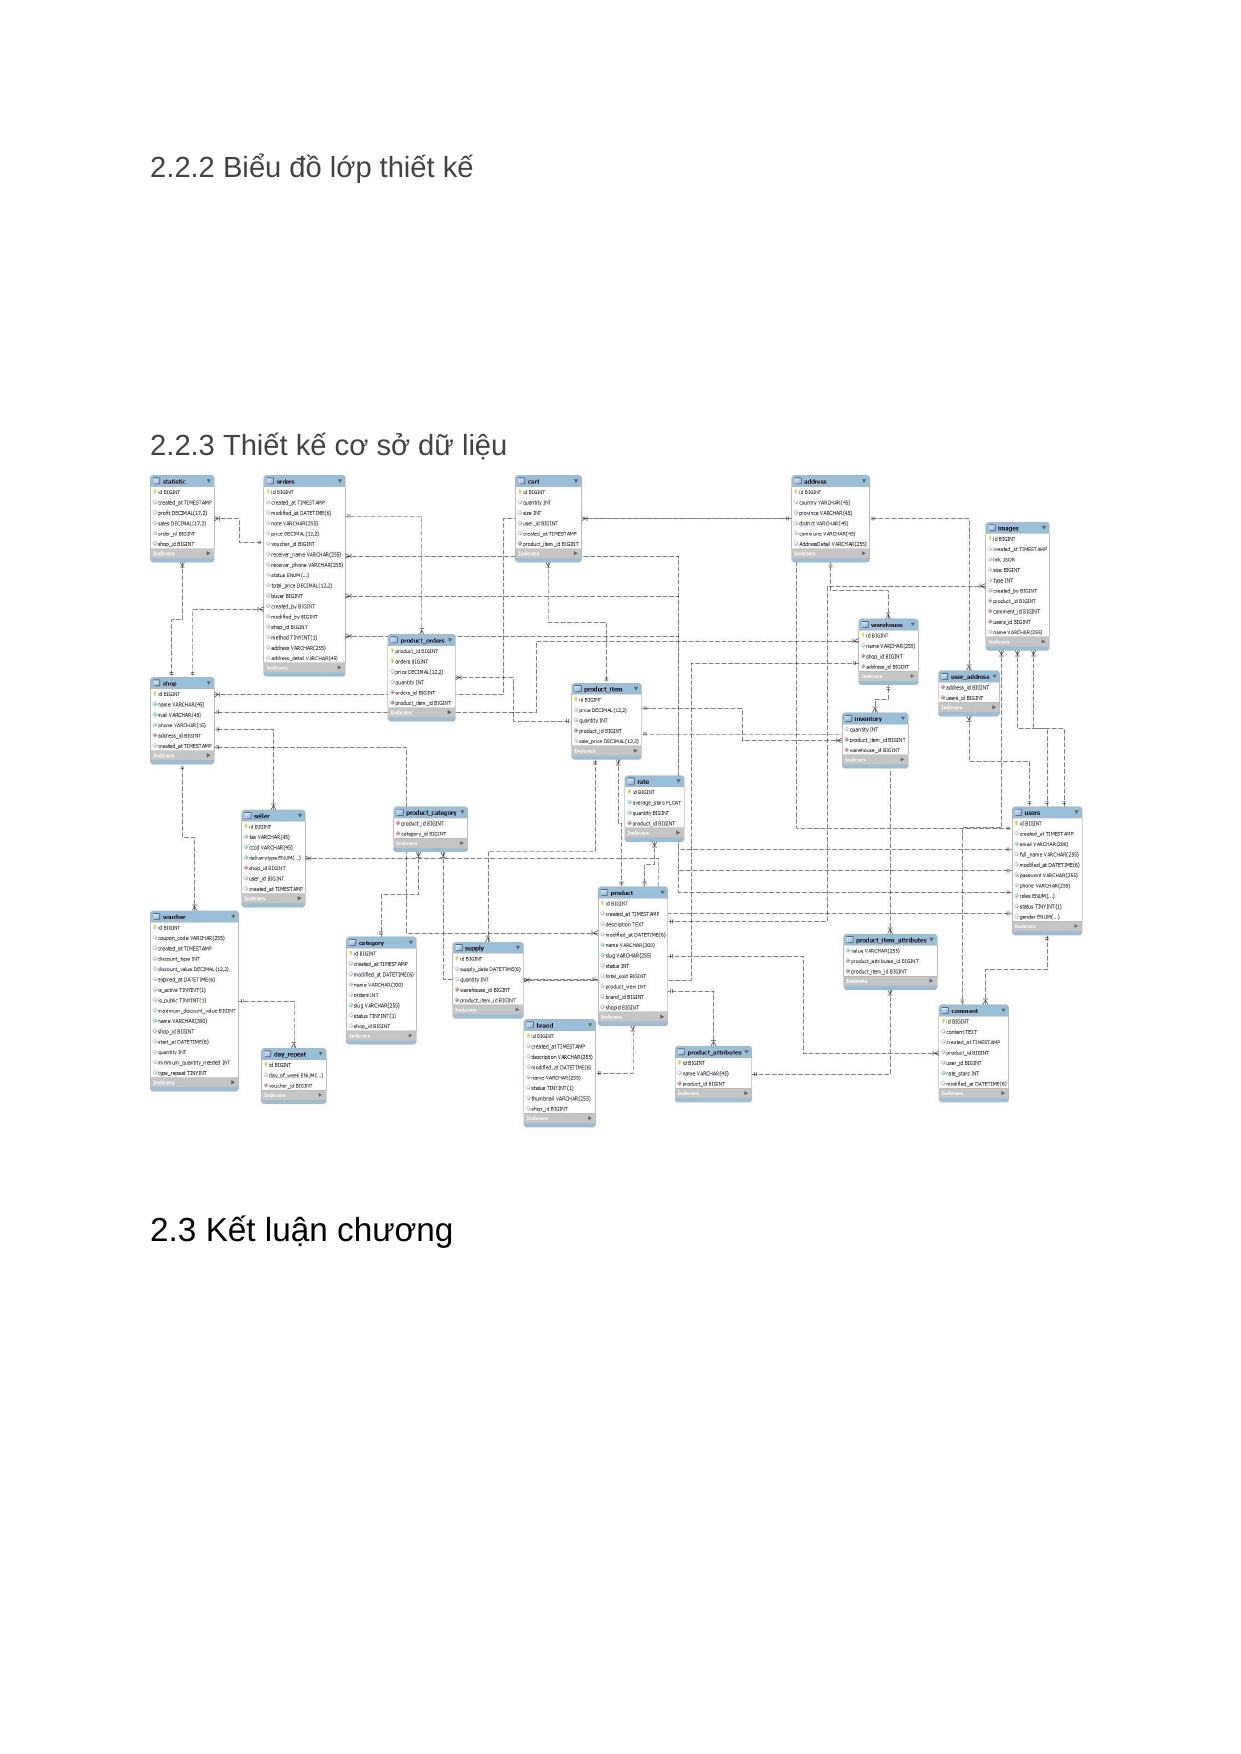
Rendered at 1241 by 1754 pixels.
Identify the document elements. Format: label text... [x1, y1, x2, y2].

subtitle 2.2.3 Thiết kế cơ sở dữ liệu [150, 428, 1090, 462]
subtitle 2.3 Kết luận chương [150, 1210, 1090, 1248]
subtitle 2.2.2 Biểu đồ lớp thiết kế [150, 150, 1090, 183]
picture [150, 475, 1091, 1136]
